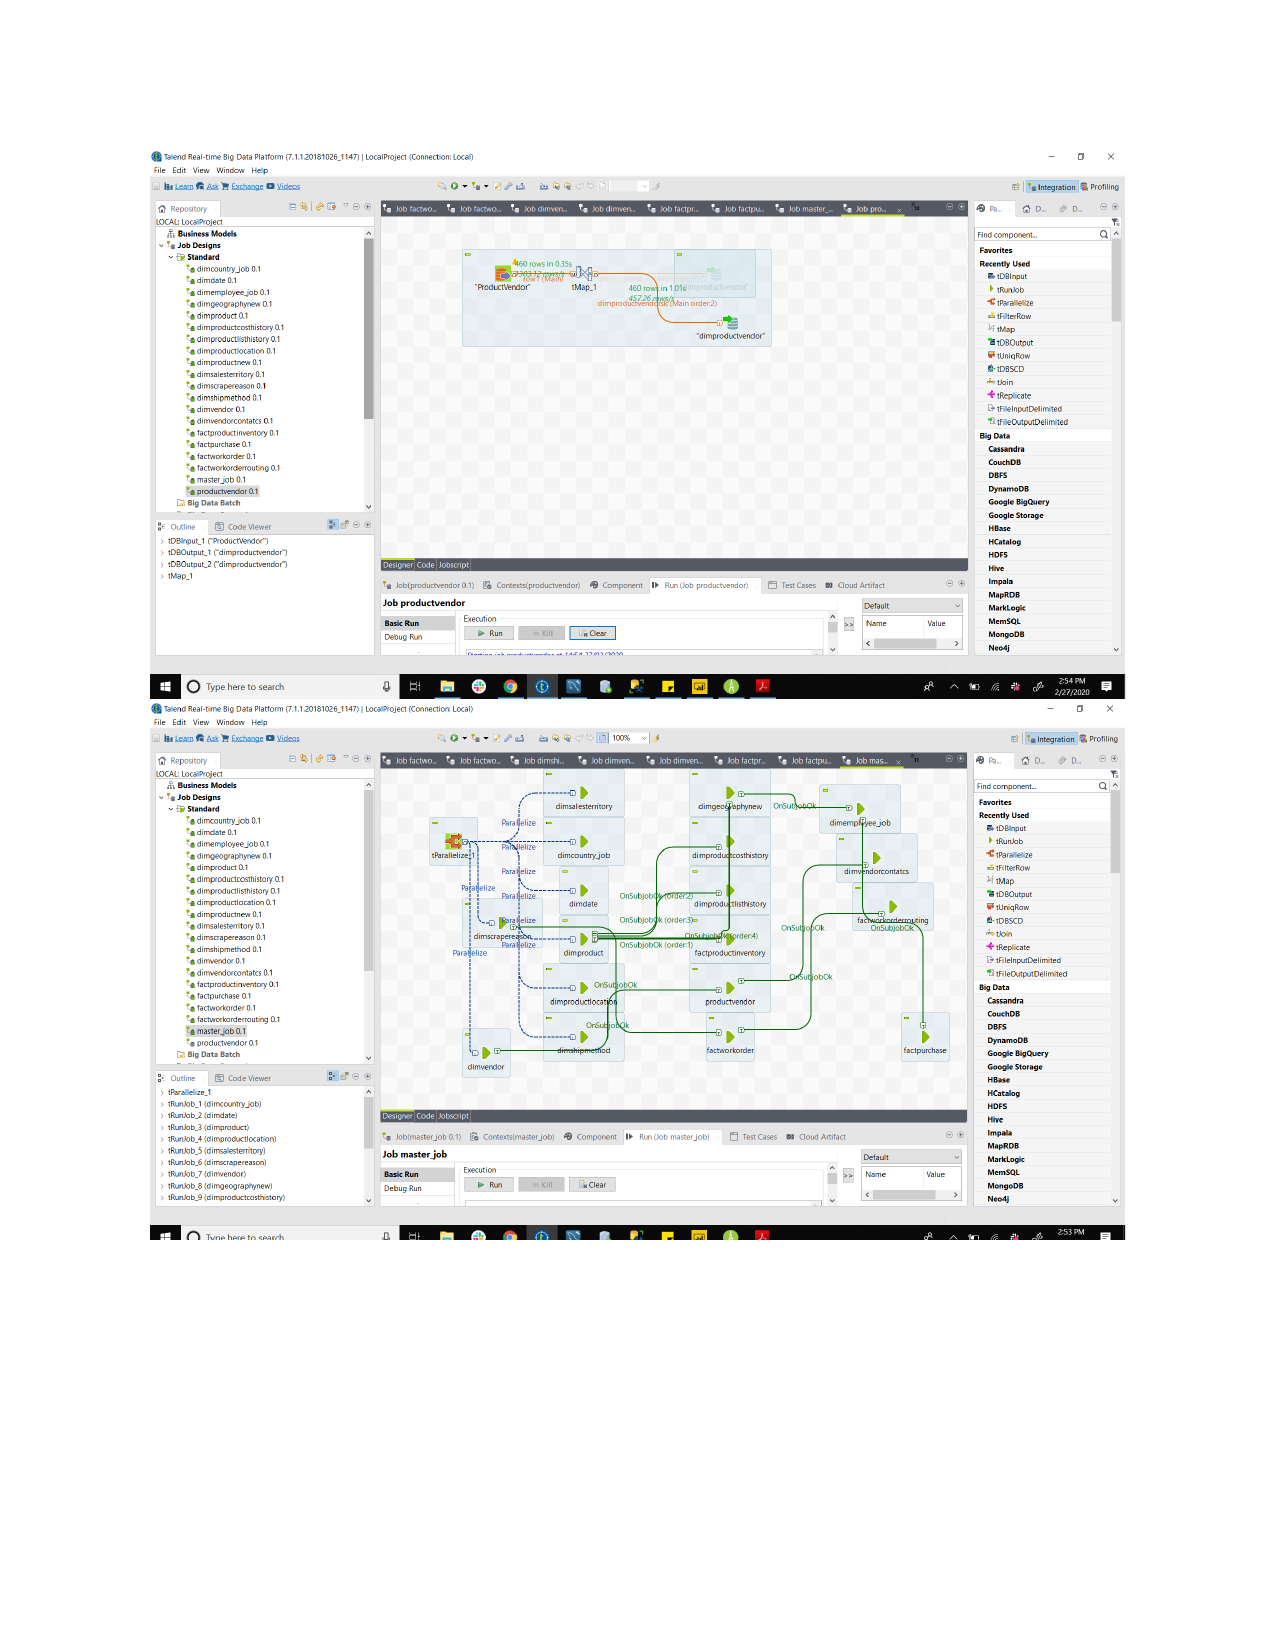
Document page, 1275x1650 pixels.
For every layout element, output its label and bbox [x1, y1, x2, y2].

picture [150, 701, 1125, 1240]
picture [150, 150, 1125, 699]
